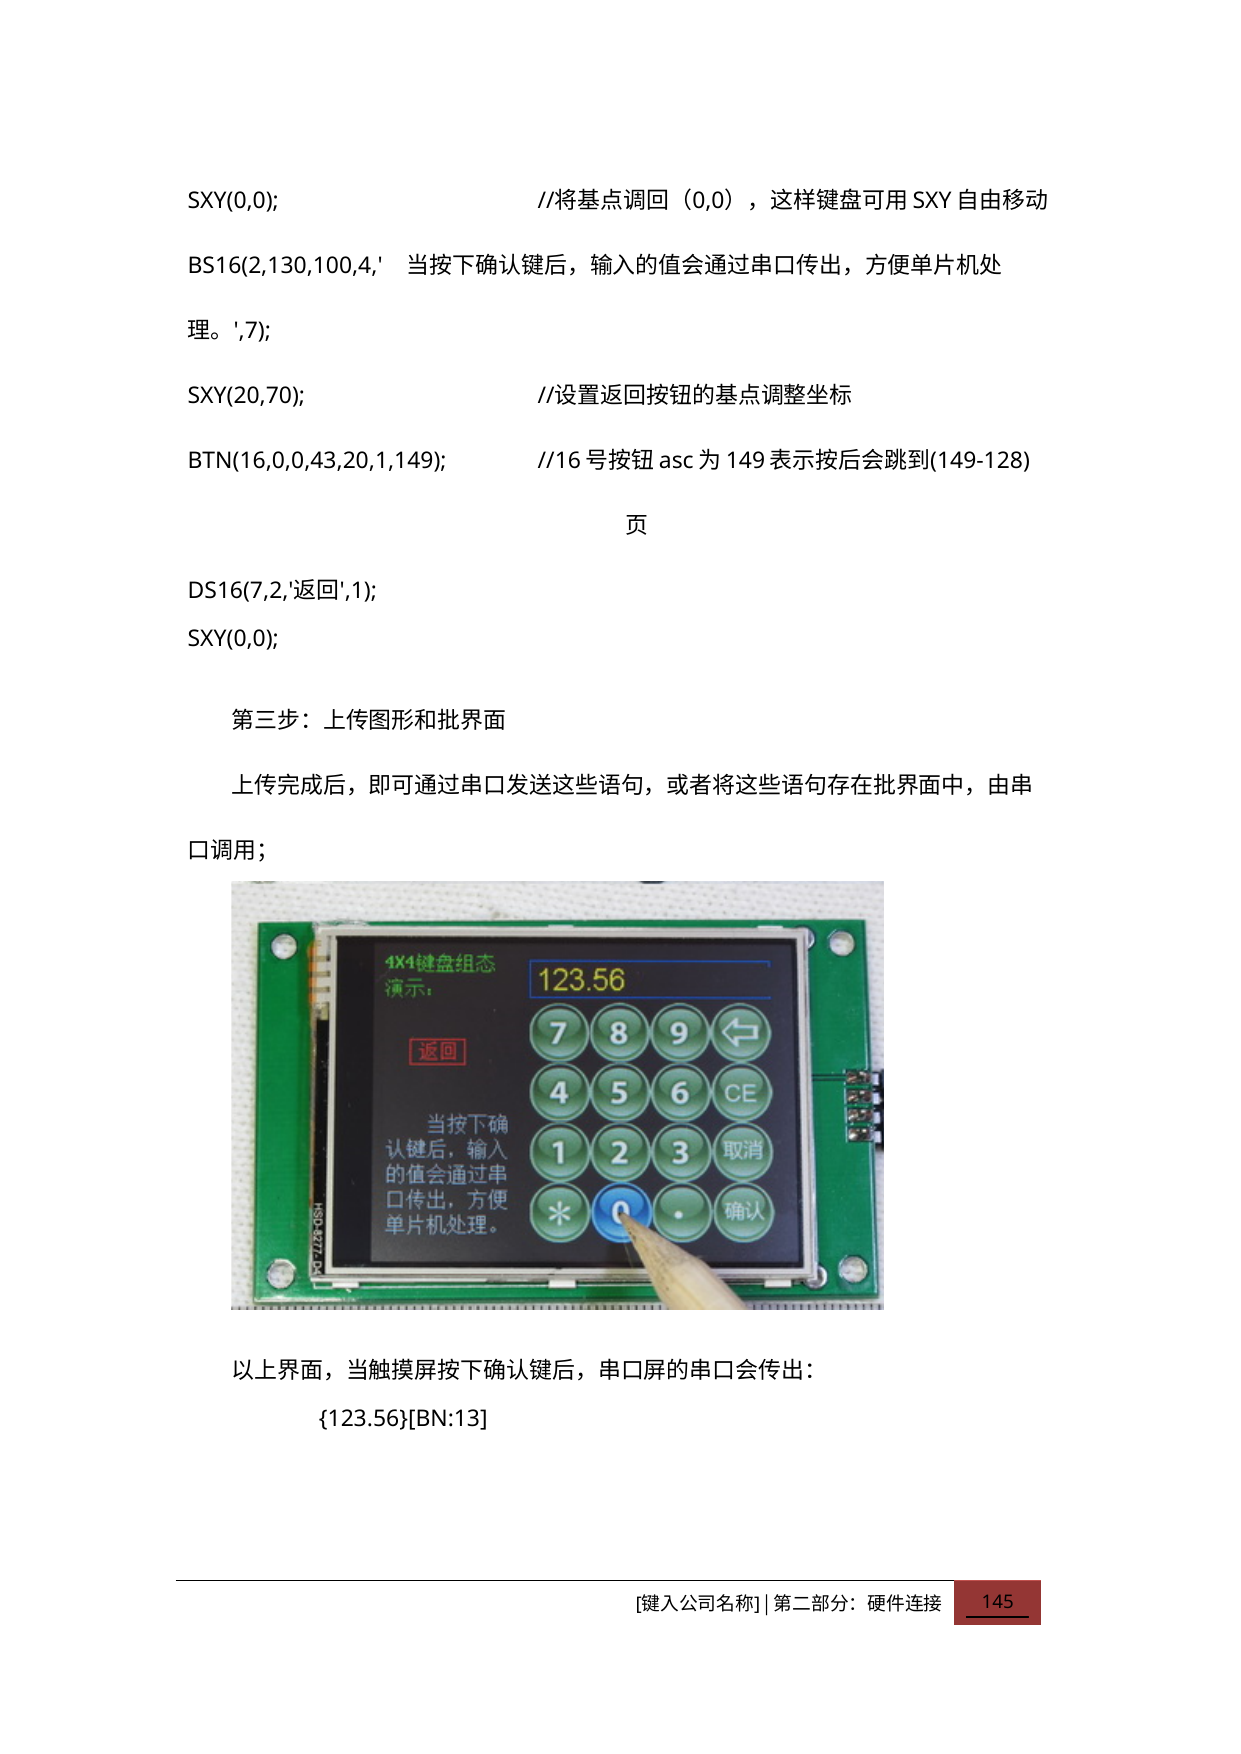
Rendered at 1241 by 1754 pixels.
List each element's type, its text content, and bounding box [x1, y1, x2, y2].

text 上传完成后，即可通过串口发送这些语句，或者将这些语句存在批界面中，由串口调用； [187, 751, 1053, 881]
text 以上界面，当触摸屏按下确认键后，串口屏的串口会传出： [187, 1336, 1053, 1401]
text SXY(0,0); //将基点调回（0,0），这样键盘可用SXY自由移动 [187, 166, 1053, 231]
picture [231, 881, 884, 1310]
text BTN(16,0,0,43,20,1,149); //16号按钮asc为149表示按后会跳到(149-128) 页 [187, 426, 1053, 556]
text 第三步：上传图形和批界面 [187, 686, 1053, 751]
text DS16(7,2,'返回',1); [187, 556, 1053, 621]
text SXY(0,0); [187, 621, 1053, 654]
text SXY(20,70); //设置返回按钮的基点调整坐标 [187, 361, 1053, 426]
text BS16(2,130,100,4,' 当按下确认键后，输入的值会通过串口传出，方便单片机处理。',7); [187, 231, 1053, 361]
text {123.56}[BN:13] [187, 1401, 1053, 1434]
